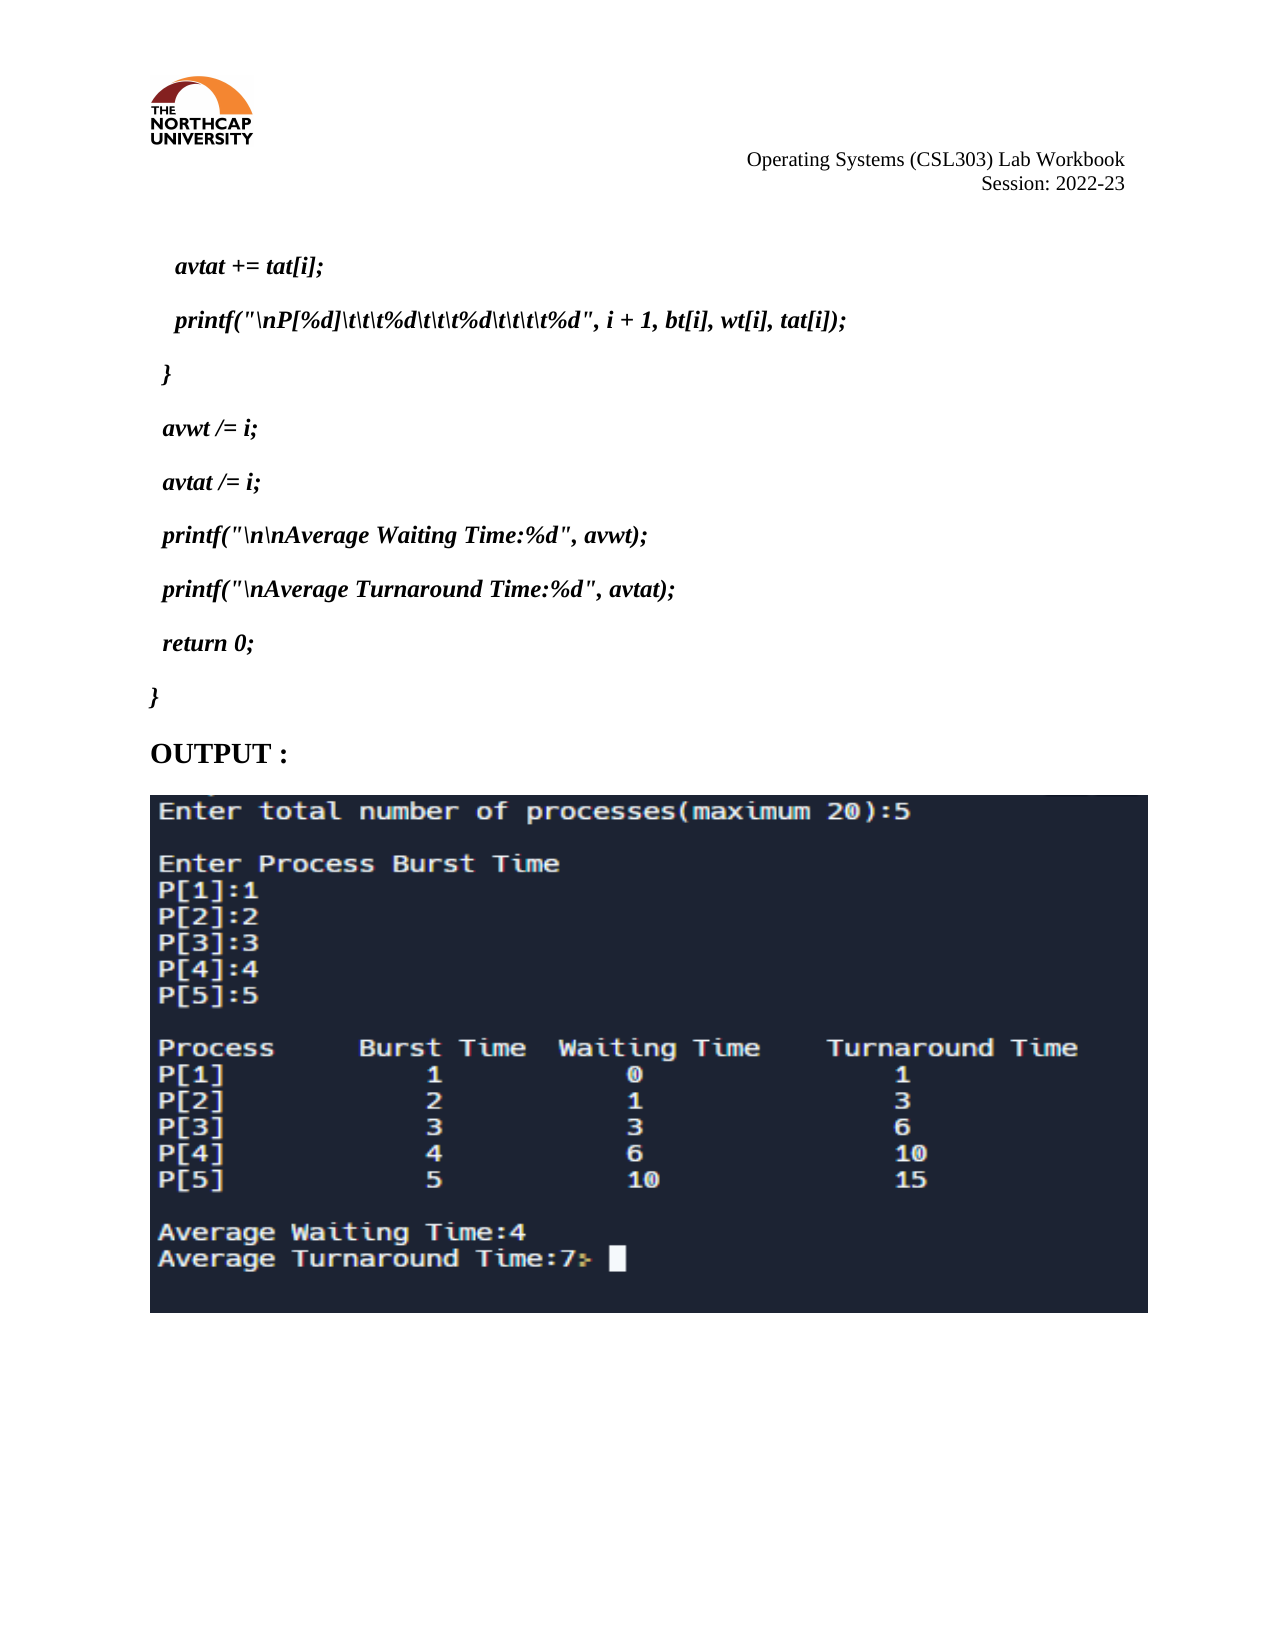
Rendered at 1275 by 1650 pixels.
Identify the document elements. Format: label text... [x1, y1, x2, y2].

text printf("\nP[%d]\t\t\t%d\t\t\t%d\t\t\t\t%d", i + 1, bt[i], wt[i], tat[i]); [150, 305, 1125, 334]
picture [150, 75, 254, 147]
text } [150, 682, 1125, 711]
text avtat += tat[i]; [150, 251, 1125, 280]
text } [150, 359, 1125, 388]
picture [150, 795, 1148, 1313]
text printf("\nAverage Turnaround Time:%d", avtat); [150, 574, 1125, 603]
text printf("\n\nAverage Waiting Time:%d", avwt); [150, 521, 1125, 549]
text avtat /= i; [150, 467, 1125, 495]
text avwt /= i; [150, 413, 1125, 442]
text return 0; [150, 628, 1125, 657]
text OUTPUT : [150, 736, 1125, 769]
